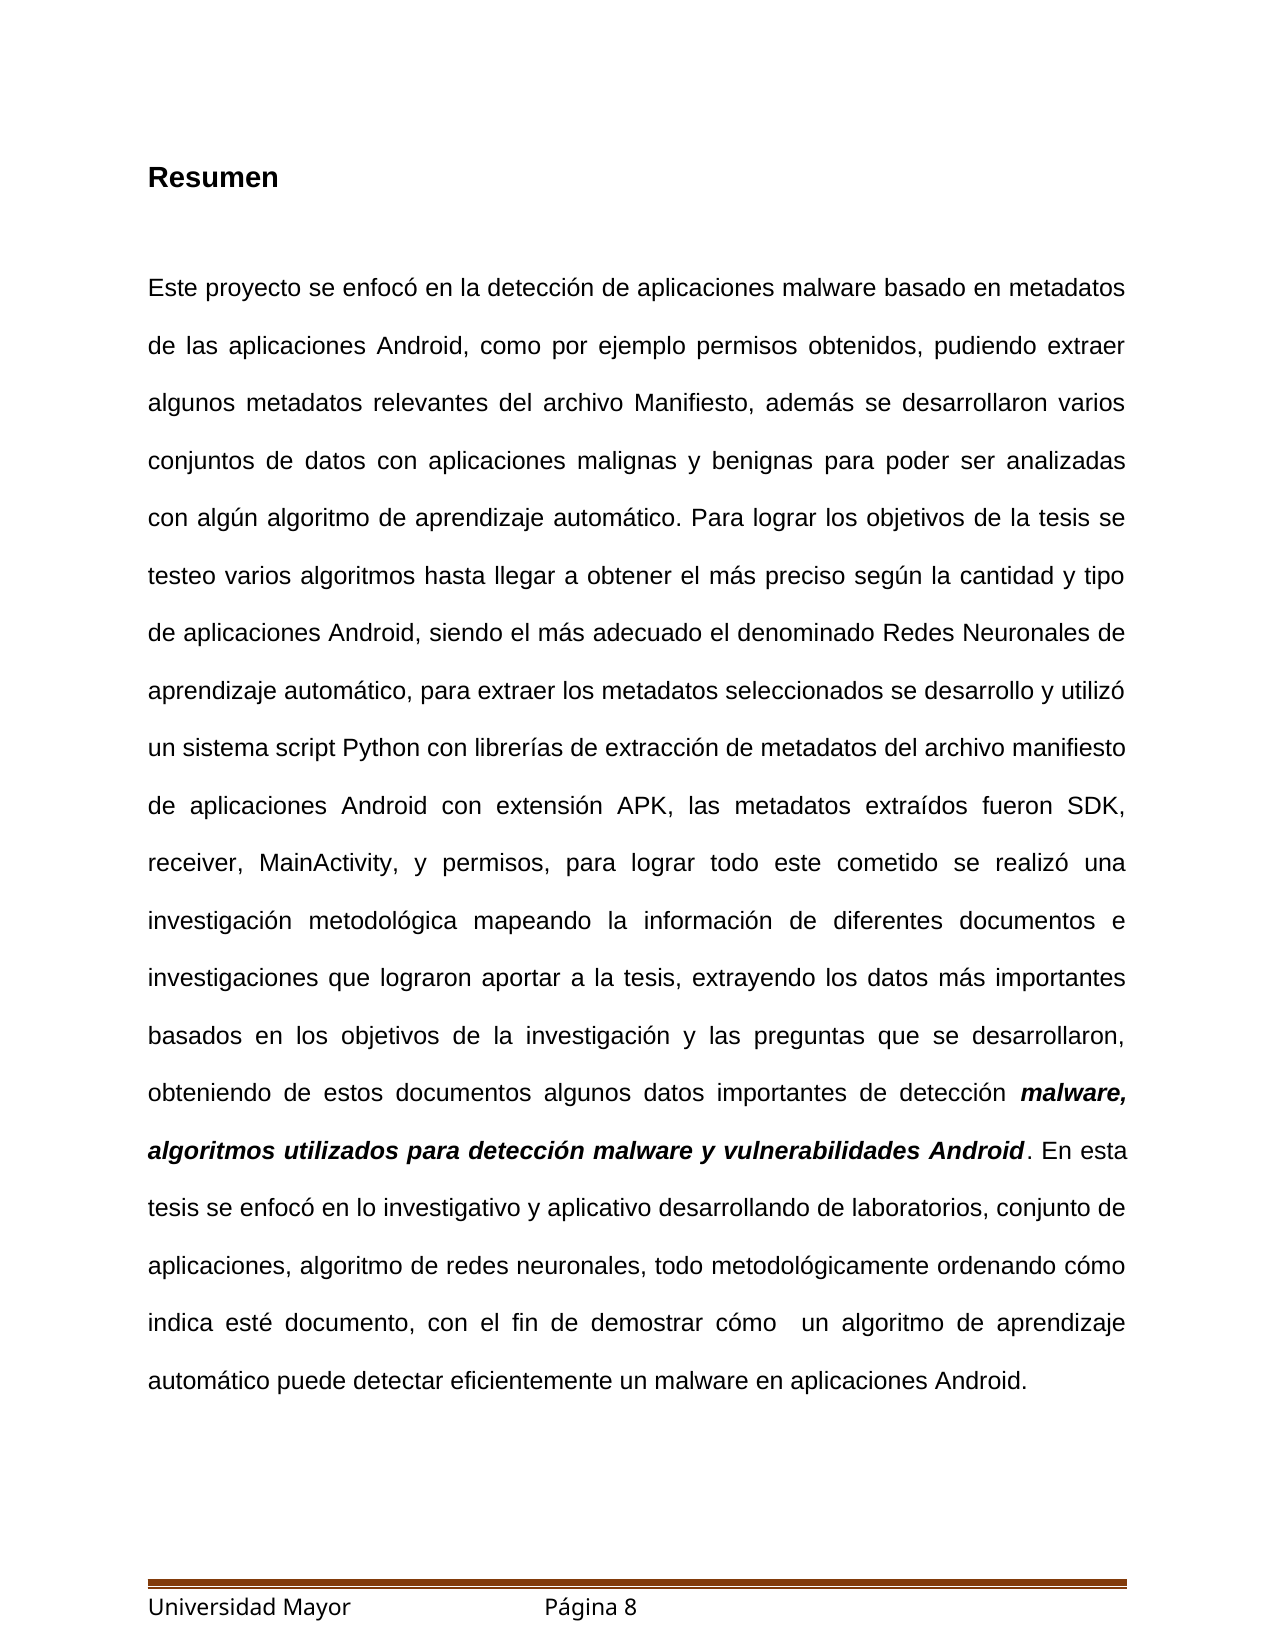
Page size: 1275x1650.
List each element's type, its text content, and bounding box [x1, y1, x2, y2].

title Resumen [148, 160, 1127, 194]
title Este proyecto se enfocó en la detección de aplicaciones malware basado en metadatos de las aplicaciones Android, como por ejemplo permisos obtenidos, pudiendo extraer algunos metadatos relevantes del archivo Manifiesto, además se desarrollaron varios conjuntos de datos con aplicaciones malignas y benignas para poder ser analizadas con algún algoritmo de aprendizaje automático. Para lograr los objetivos de la tesis se testeo varios algoritmos hasta llegar a obtener el más preciso según la cantidad y tipo de aplicaciones Android, siendo el más adecuado el denominado Redes Neuronales de aprendizaje automático, para extraer los metadatos seleccionados se desarrollo y utilizó un sistema script Python con librerías de extracción de metadatos del archivo manifiesto de aplicaciones Android con extensión APK, las metadatos extraídos fueron SDK, receiver, MainActivity, y permisos, para lograr todo este cometido se realizó una investigación metodológica mapeando la información de diferentes documentos e investigaciones que lograron aportar a la tesis, extrayendo los datos más importantes basados en los objetivos de la investigación y las preguntas que se desarrollaron, obteniendo de estos documentos algunos datos importantes de detección malware, algoritmos utilizados para detección malware y vulnerabilidades Android. En esta tesis se enfocó en lo investigativo y aplicativo desarrollando de laboratorios, conjunto de aplicaciones, algoritmo de redes neuronales, todo metodológicamente ordenando cómo indica esté documento, con el fin de demostrar cómo un algoritmo de aprendizaje automático puede detectar eficientemente un malware en aplicaciones Android. [148, 273, 1127, 1394]
